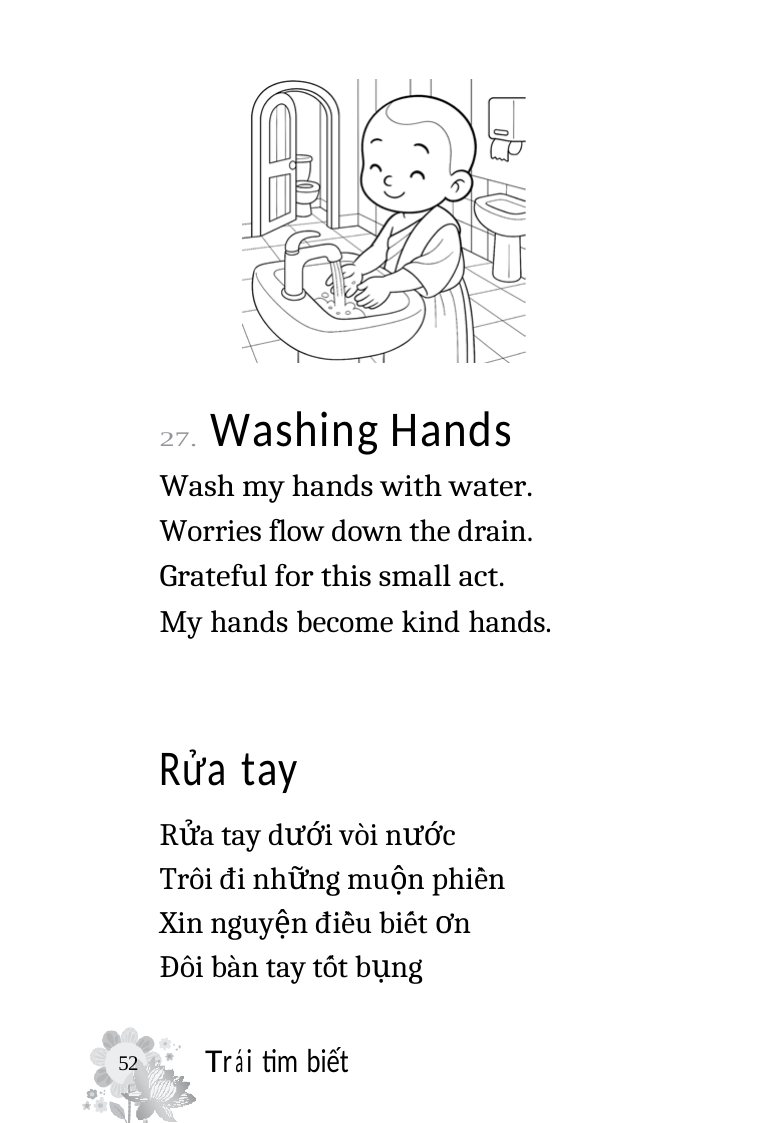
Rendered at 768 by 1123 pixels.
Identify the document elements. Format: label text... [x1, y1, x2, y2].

text 27. Washing Hands Wash my hands with water. Worries flow down the drain. Grateful for this small act. [159, 398, 571, 594]
text My hands become kind hands. [159, 603, 738, 640]
picture [82, 1027, 196, 1123]
subtitle Rửa tay [159, 737, 738, 798]
picture [242, 79, 526, 363]
text Rửa tay dưới vòi nước Trôi đi những muộn phiền Xin nguyện điều biết ơn Đôi bàn tay tốt bụng [159, 817, 513, 985]
